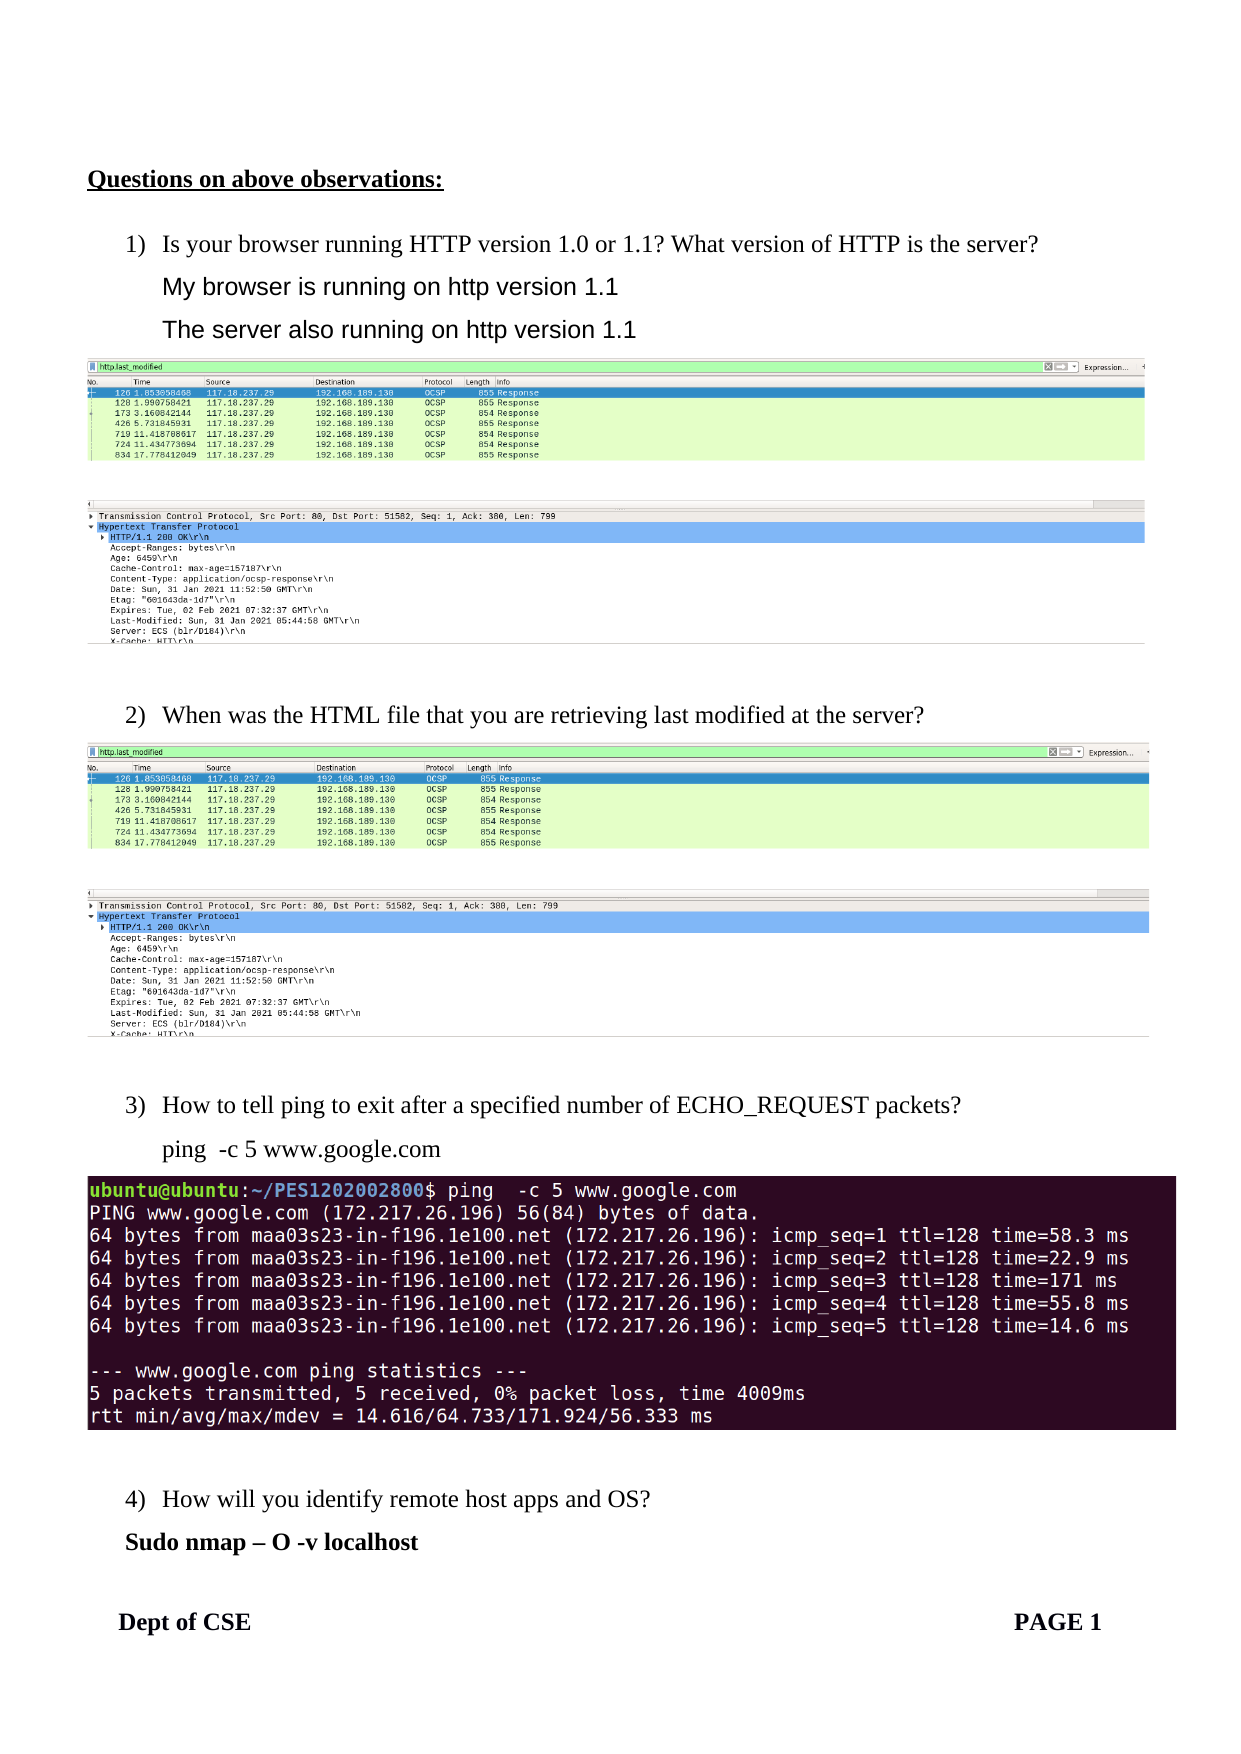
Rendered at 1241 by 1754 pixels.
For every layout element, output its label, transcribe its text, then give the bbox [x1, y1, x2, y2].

picture [87, 742, 1150, 1037]
text The server also running on http version 1.1 [162, 315, 1176, 344]
picture [87, 358, 1145, 644]
text Sudo nmap – O -v localhost [125, 1527, 1176, 1556]
text Questions on above observations: [87, 164, 801, 193]
text ping -c 5 www.google.com [162, 1134, 1176, 1162]
list Is your browser running HTTP version 1.0 or 1.1? What version of HTTP is the server? [125, 229, 1176, 257]
list How to tell ping to exit after a specified number of ECHO_REQUEST packets? [125, 1091, 1176, 1119]
picture [87, 1176, 1177, 1430]
text My browser is running on http version 1.1 [162, 272, 1176, 301]
list When was the HTML file that you are retrieving last modified at the server? [125, 700, 1176, 728]
list How will you identify remote host apps and OS? [125, 1484, 1176, 1513]
